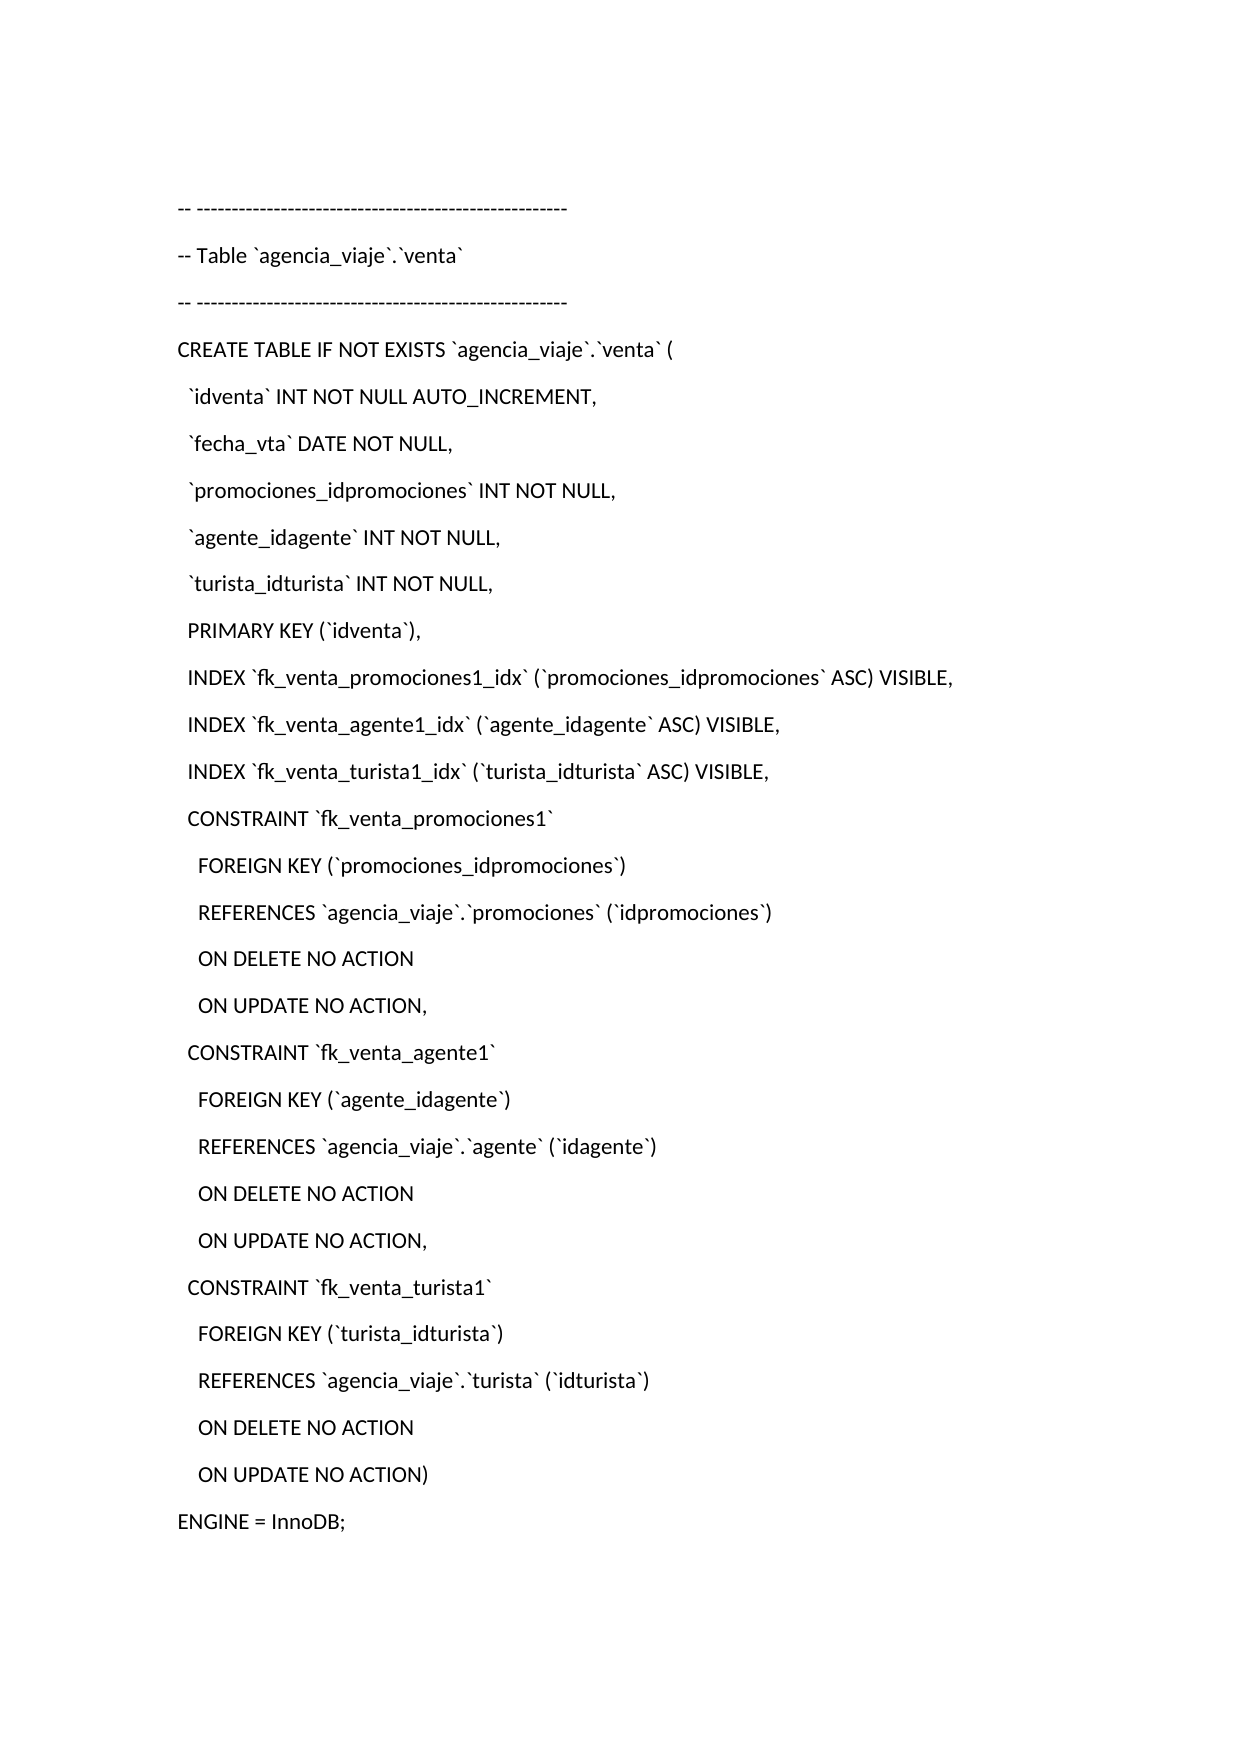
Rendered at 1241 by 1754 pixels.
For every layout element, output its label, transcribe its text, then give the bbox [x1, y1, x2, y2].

text -- Table `agencia_viaje`.`venta` [177, 241, 1063, 269]
text PRIMARY KEY (`idventa`), [177, 616, 1063, 644]
text FOREIGN KEY (`promociones_idpromociones`) [177, 851, 1063, 879]
text ENGINE = InnoDB; [177, 1507, 1063, 1535]
text CONSTRAINT `fk_venta_agente1` [177, 1038, 1063, 1066]
text ON UPDATE NO ACTION, [177, 991, 1063, 1019]
text REFERENCES `agencia_viaje`.`agente` (`idagente`) [177, 1132, 1063, 1160]
text -- ----------------------------------------------------- [177, 288, 1063, 316]
text REFERENCES `agencia_viaje`.`turista` (`idturista`) [177, 1366, 1063, 1394]
text INDEX `fk_venta_turista1_idx` (`turista_idturista` ASC) VISIBLE, [177, 757, 1063, 785]
text `fecha_vta` DATE NOT NULL, [177, 429, 1063, 457]
text CREATE TABLE IF NOT EXISTS `agencia_viaje`.`venta` ( [177, 335, 1063, 363]
text INDEX `fk_venta_promociones1_idx` (`promociones_idpromociones` ASC) VISIBLE, [177, 663, 1063, 691]
text FOREIGN KEY (`agente_idagente`) [177, 1085, 1063, 1113]
text -- ----------------------------------------------------- [177, 194, 1063, 222]
text `turista_idturista` INT NOT NULL, [177, 569, 1063, 597]
text CONSTRAINT `fk_venta_promociones1` [177, 804, 1063, 832]
text FOREIGN KEY (`turista_idturista`) [177, 1319, 1063, 1347]
text ON UPDATE NO ACTION, [177, 1226, 1063, 1254]
text REFERENCES `agencia_viaje`.`promociones` (`idpromociones`) [177, 898, 1063, 926]
text ON DELETE NO ACTION [177, 1179, 1063, 1207]
text INDEX `fk_venta_agente1_idx` (`agente_idagente` ASC) VISIBLE, [177, 710, 1063, 738]
text ON DELETE NO ACTION [177, 944, 1063, 972]
text `idventa` INT NOT NULL AUTO_INCREMENT, [177, 382, 1063, 410]
text CONSTRAINT `fk_venta_turista1` [177, 1273, 1063, 1301]
text ON UPDATE NO ACTION) [177, 1460, 1063, 1488]
text `promociones_idpromociones` INT NOT NULL, [177, 476, 1063, 504]
text ON DELETE NO ACTION [177, 1413, 1063, 1441]
text `agente_idagente` INT NOT NULL, [177, 523, 1063, 551]
